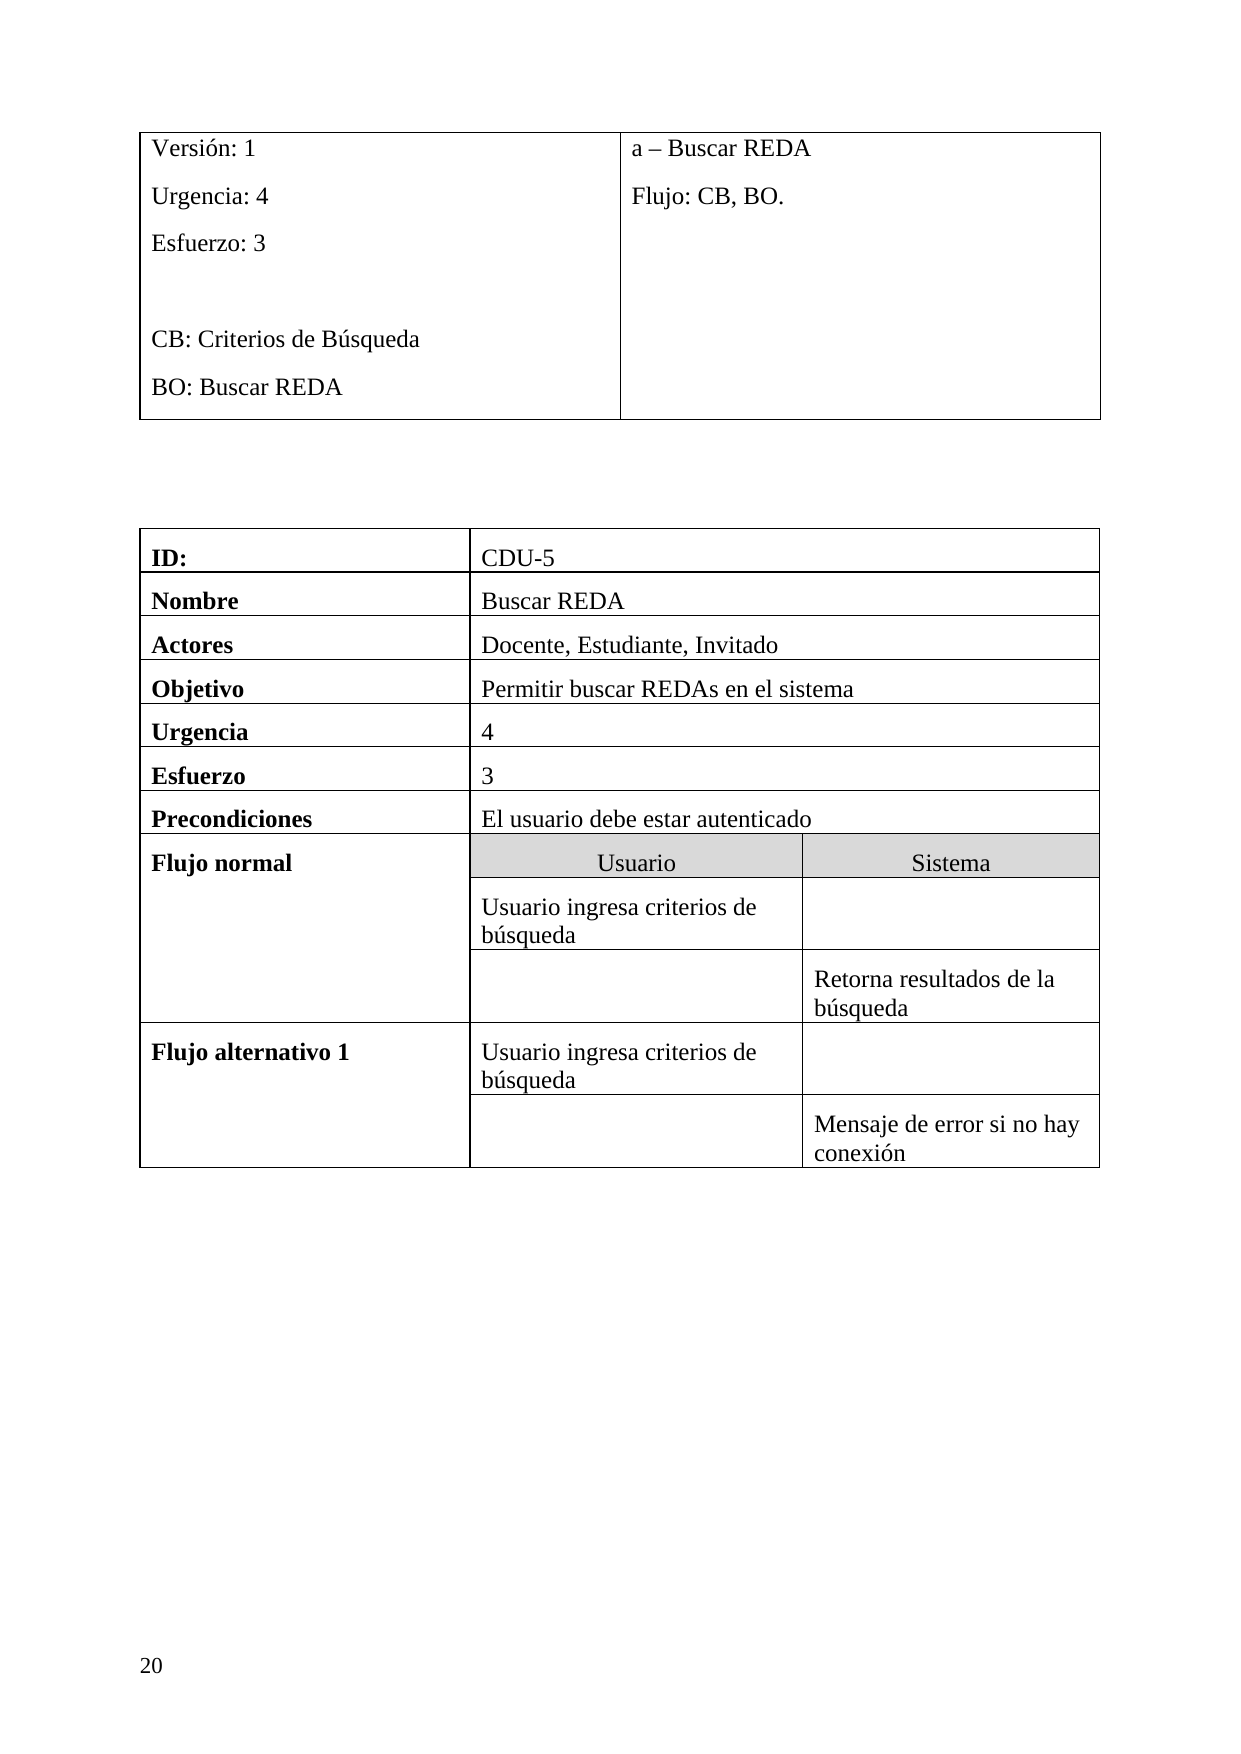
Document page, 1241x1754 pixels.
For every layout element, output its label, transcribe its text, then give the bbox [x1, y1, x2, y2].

table_cell Flujo normal [141, 834, 469, 1022]
table_cell Usuario ingresa criterios de búsqueda [471, 878, 802, 949]
table_cell Actores [141, 616, 469, 659]
table_cell [471, 1095, 802, 1167]
table_cell Esfuerzo [141, 747, 469, 790]
table_cell Flujo alternativo 1 [141, 1023, 469, 1167]
table_cell Mensaje de error si no hay conexión [803, 1095, 1099, 1167]
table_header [141, 133, 620, 419]
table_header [621, 133, 1100, 419]
table_cell Usuario [471, 834, 802, 877]
table_cell Retorna resultados de la búsqueda [803, 950, 1099, 1022]
table_cell [803, 878, 1099, 949]
table_header ID: [141, 529, 469, 571]
table_cell Objetivo [141, 660, 469, 702]
table_cell Precondiciones [141, 791, 469, 833]
table_cell Permitir buscar REDAs en el sistema [471, 660, 1099, 702]
table_cell 3 [471, 747, 1099, 790]
table_cell Buscar REDA [471, 573, 1099, 615]
table_cell Sistema [803, 834, 1099, 877]
table_header CDU-5 [471, 529, 1099, 571]
table_cell El usuario debe estar autenticado [471, 791, 1099, 833]
table_cell Docente, Estudiante, Invitado [471, 616, 1099, 659]
table_cell [803, 1023, 1099, 1094]
table_cell 4 [471, 704, 1099, 746]
table_cell Usuario ingresa criterios de búsqueda [471, 1023, 802, 1094]
table_cell Urgencia [141, 704, 469, 746]
table_cell Nombre [141, 573, 469, 615]
table_cell [471, 950, 802, 1022]
